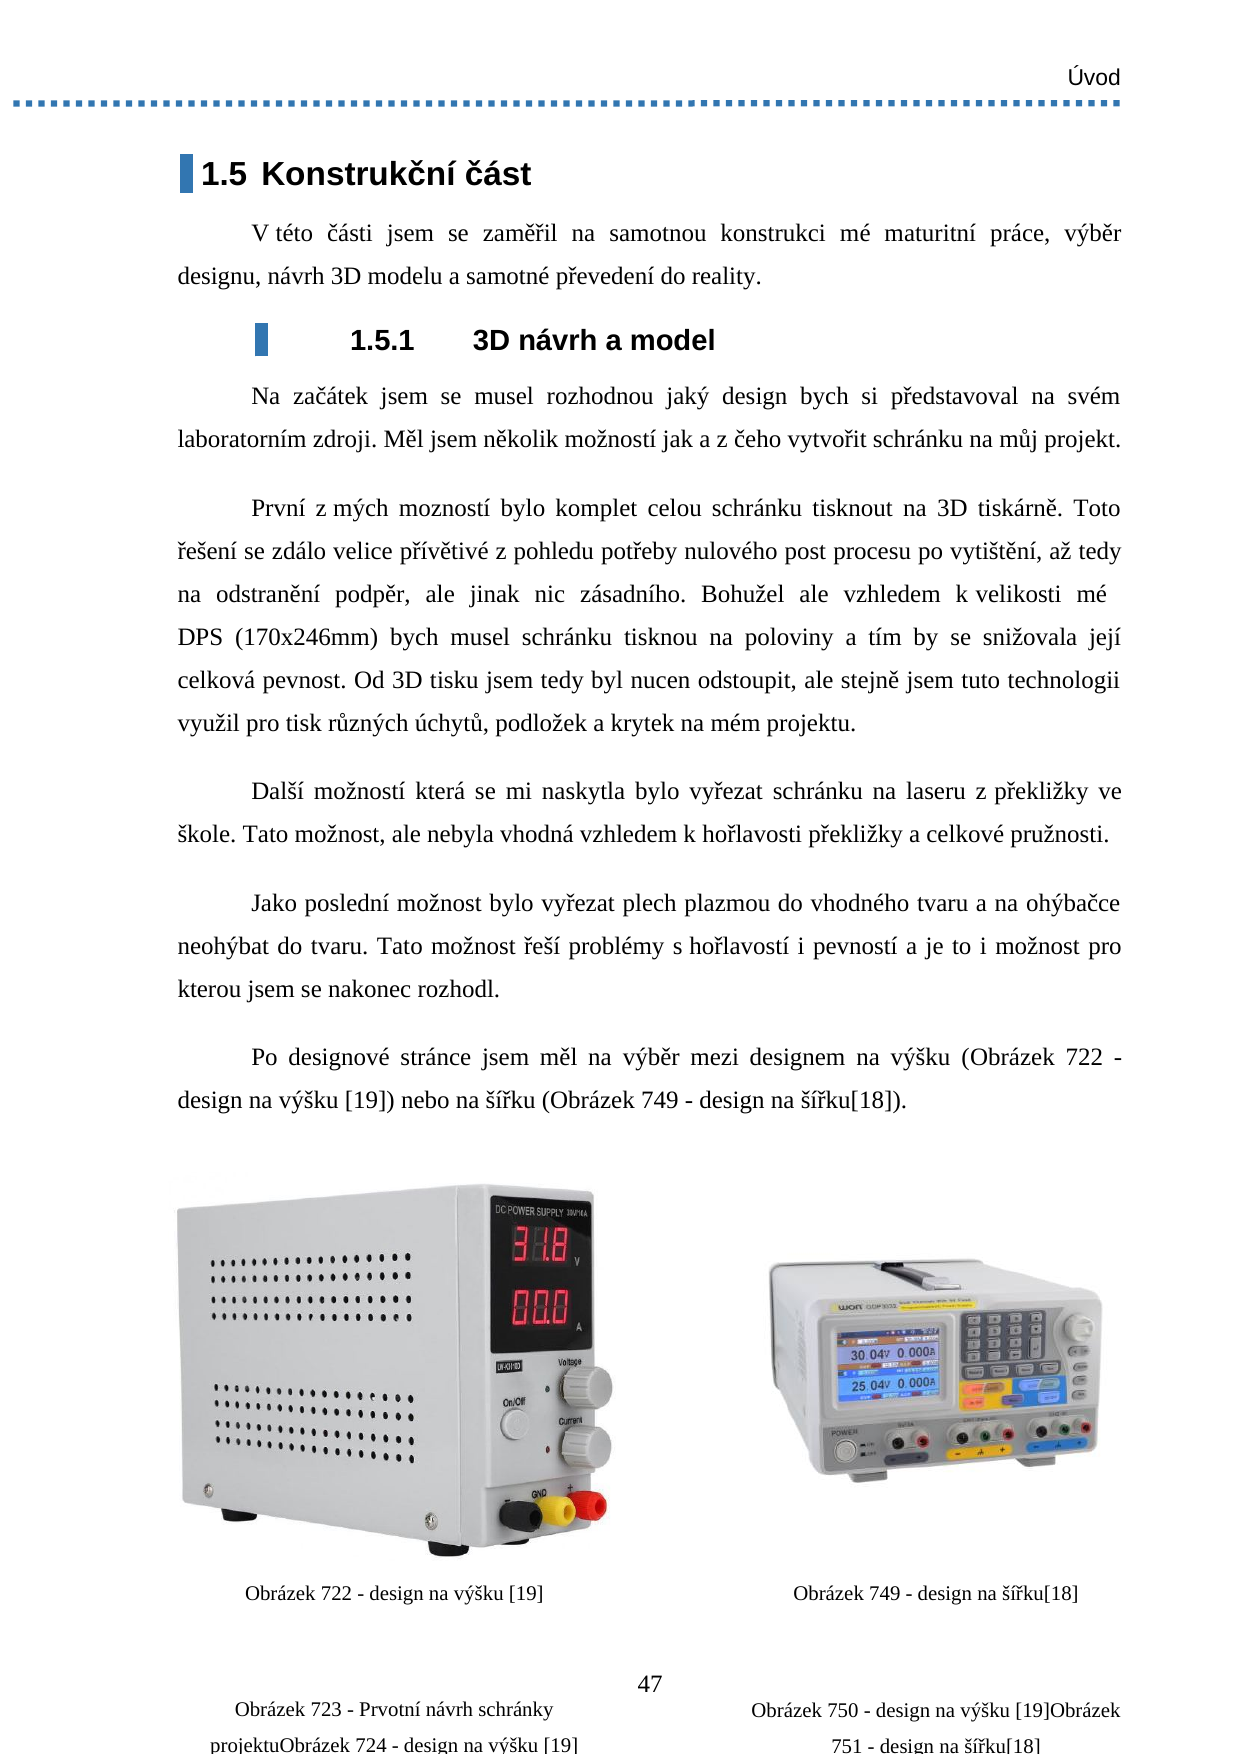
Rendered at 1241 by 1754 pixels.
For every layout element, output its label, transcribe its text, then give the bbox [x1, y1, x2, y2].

text Na začátek jsem se musel rozhodnou jaký design bych si představoval na svém laboratorním zdroji. Měl jsem několik možností jak a z čeho vytvořit schránku na můj projekt. [177, 381, 1122, 453]
picture [167, 1172, 618, 1560]
text Další možností která se mi naskytla bylo vyřezat schránku na laseru z překližky ve škole. Tato možnost, ale nebyla vhodná vzhledem k hořlavosti překližky a celkové pružnosti. [177, 776, 1122, 848]
text V této části jsem se zaměřil na samotnou konstrukci mé maturitní práce, výběr designu, návrh 3D modelu a samotné převedení do reality. [177, 218, 1122, 290]
subtitle Konstrukční část [193, 154, 1122, 193]
text První z mých mozností bylo komplet celou schránku tisknout na 3D tiskárně. Toto řešení se zdálo velice přívětivé z pohledu potřeby nulového post procesu po vytištění, až tedy na odstranění podpěr, ale jinak nic zásadního. Bohužel ale vzhledem k velikosti mé DPS (170x246mm) bych musel schránku tisknou na poloviny a tím by se snižovala její celková pevnost. Od 3D tisku jsem tedy byl nucen odstoupit, ale stejně jsem tuto technologii využil pro tisk různých úchytů, podložek a krytek na mém projektu. [177, 493, 1122, 737]
picture [739, 1174, 1127, 1562]
subtitle 3D návrh a model [268, 323, 1122, 356]
text Jako poslední možnost bylo vyřezat plech plazmou do vhodného tvaru a na ohýbačce neohýbat do tvaru. Tato možnost řeší problémy s hořlavostí i pevností a je to i možnost pro kterou jsem se nakonec rozhodl. [177, 888, 1122, 1003]
